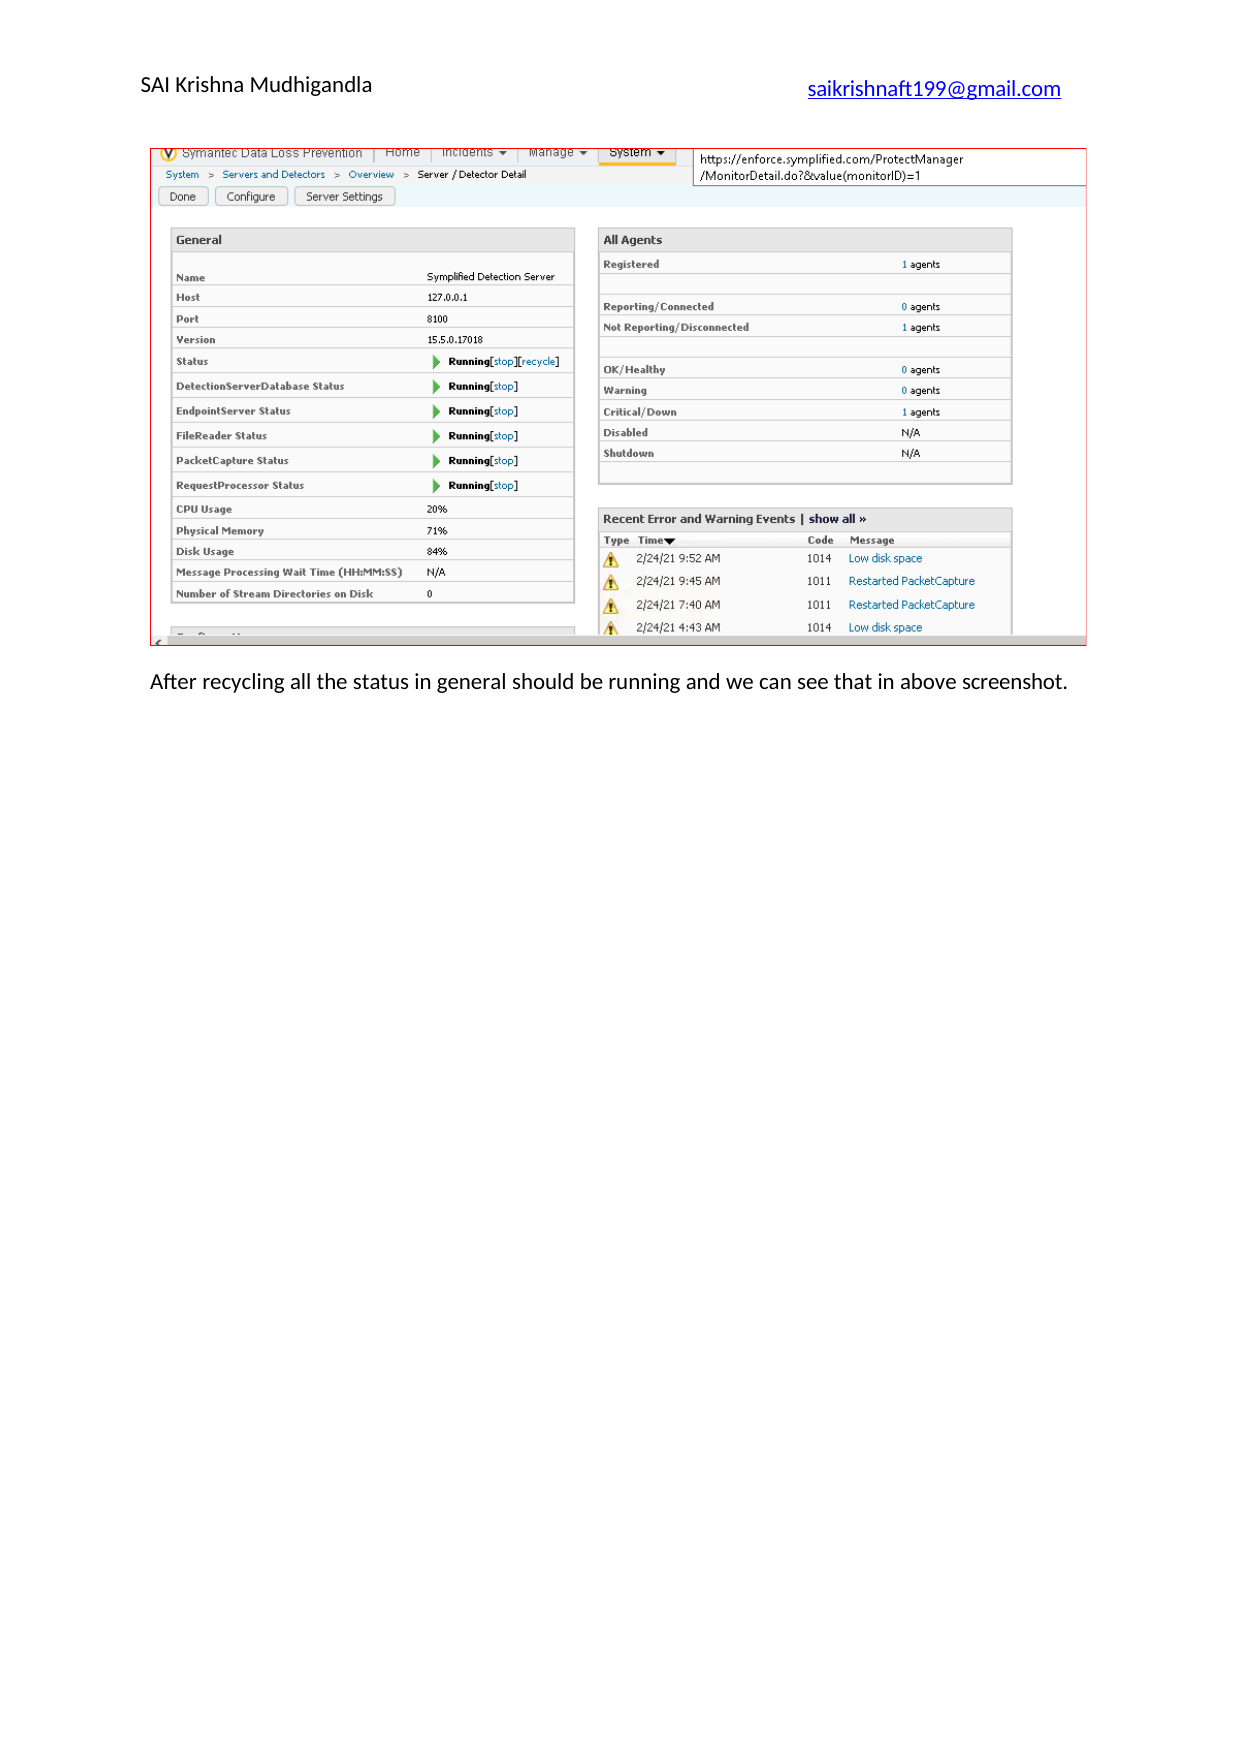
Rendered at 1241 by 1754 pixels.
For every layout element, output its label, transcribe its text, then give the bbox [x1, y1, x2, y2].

picture [150, 148, 1087, 646]
text After recycling all the status in general should be running and we can see that in above screenshot. [150, 667, 1103, 695]
